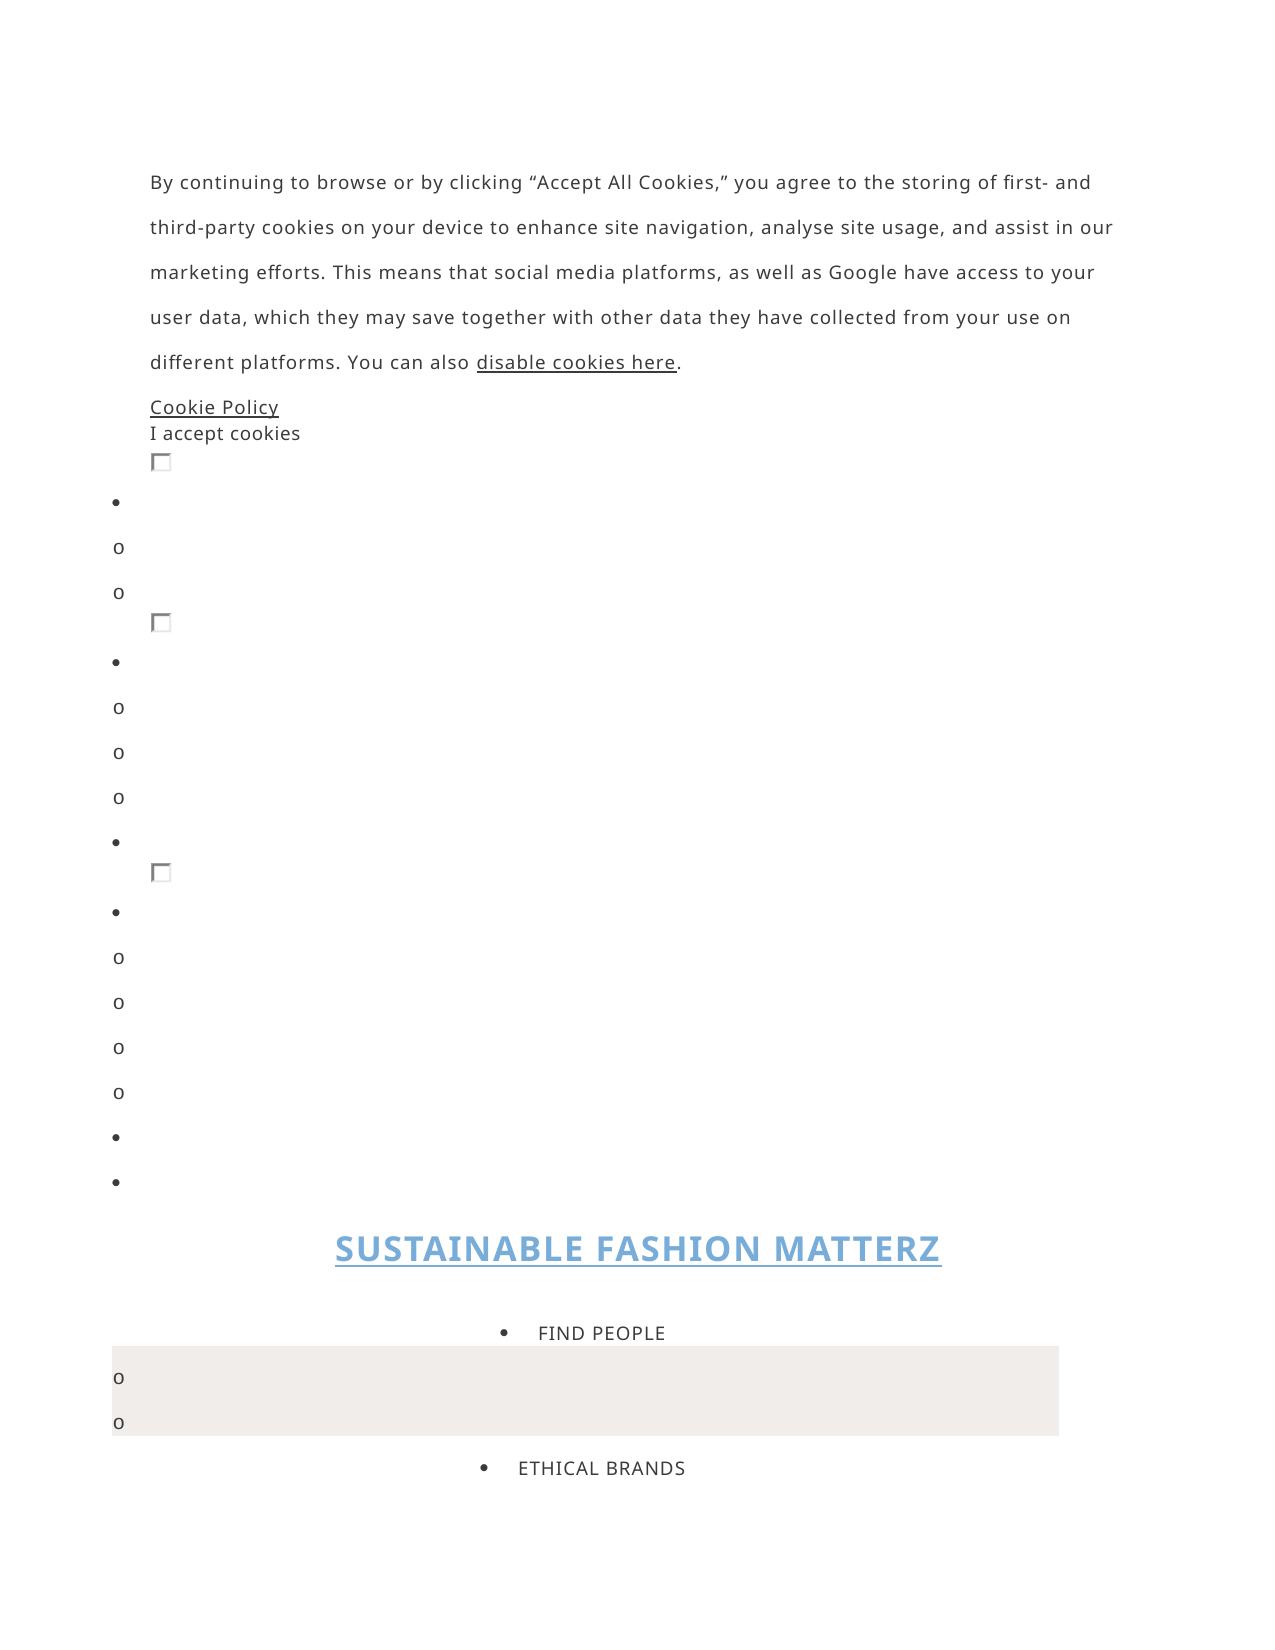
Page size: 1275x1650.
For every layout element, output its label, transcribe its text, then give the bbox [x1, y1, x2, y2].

text Sustainable Fashion Matterz [150, 1225, 1125, 1272]
list FIND PEOPLE [112, 1301, 1059, 1346]
text I accept cookies [150, 420, 1125, 446]
list ETHICAL BRANDS [112, 1436, 1059, 1481]
text Cookie Policy [150, 375, 1125, 420]
text By continuing to browse or by clicking “Accept All Cookies,” you agree to the storing of first- and third-party cookies on your device to enhance site navigation, analyse site usage, and assist in our marketing efforts. This means that social media platforms, as well as Google have access to your user data, which they may save together with other data they have collected from your use on different platforms. You can also disable cookies here. [150, 150, 1125, 375]
